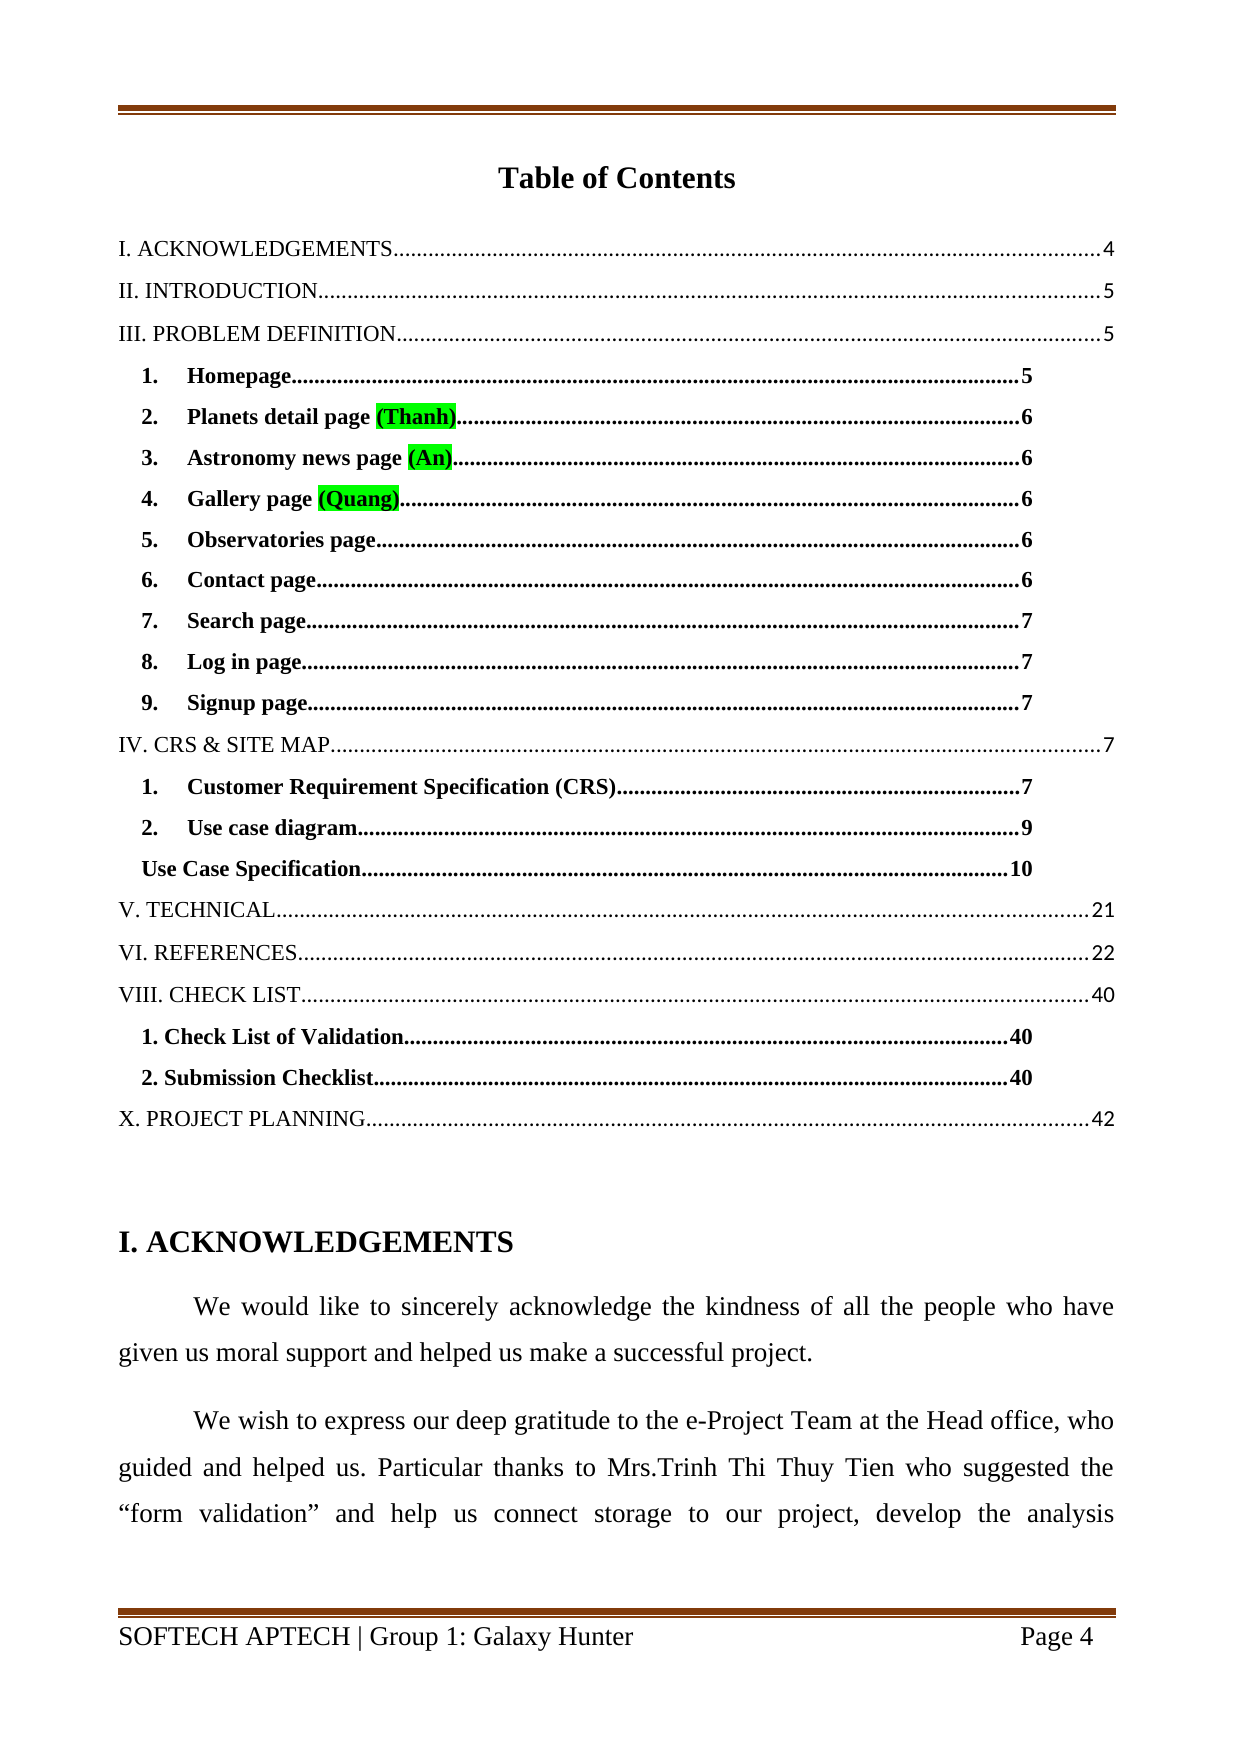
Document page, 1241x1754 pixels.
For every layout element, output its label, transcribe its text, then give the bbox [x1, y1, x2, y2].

text We would like to sincerely acknowledge the kindness of all the people who have given us moral support and helped us make a successful project. [118, 1290, 1116, 1368]
subtitle I. ACKNOWLEDGEMENTS [118, 1223, 1116, 1259]
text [118, 1404, 1116, 1528]
text Table of Contents [118, 159, 1116, 195]
